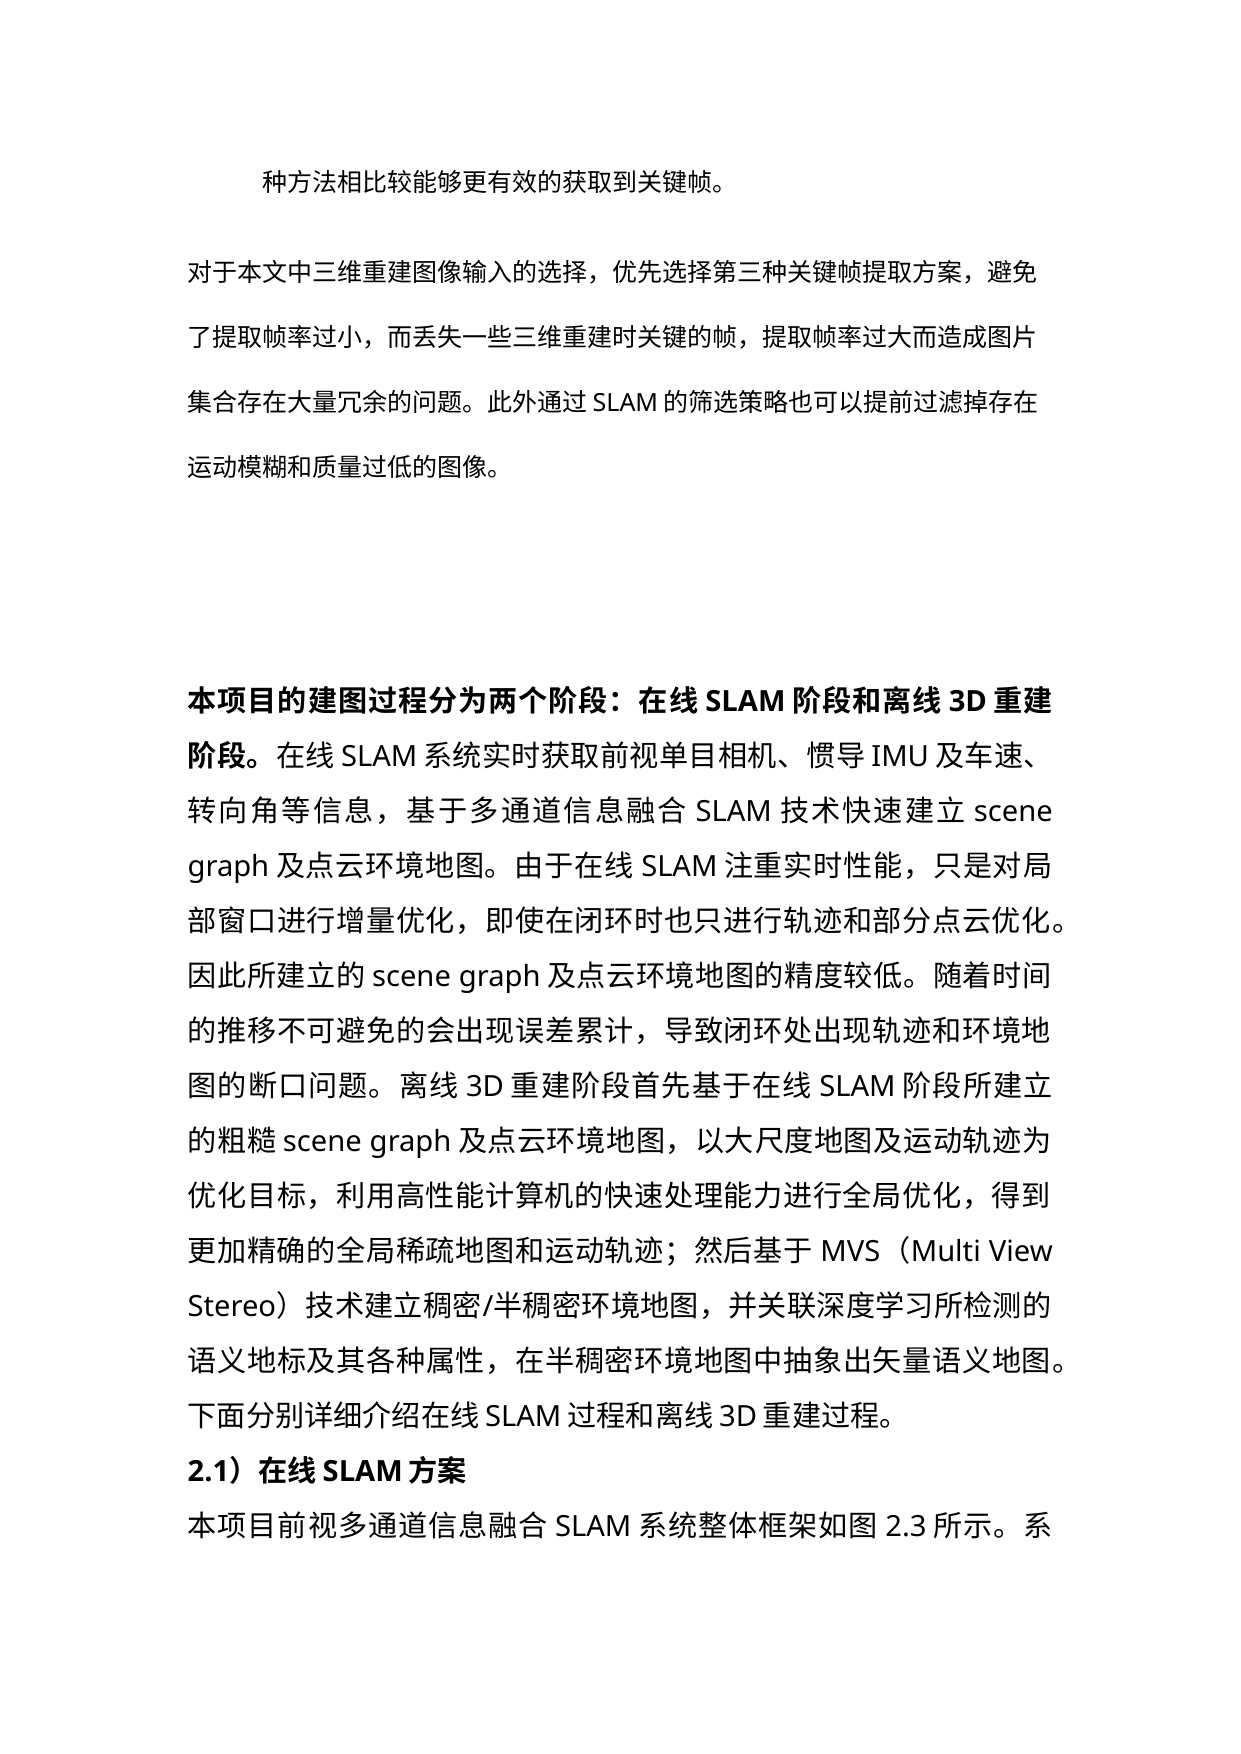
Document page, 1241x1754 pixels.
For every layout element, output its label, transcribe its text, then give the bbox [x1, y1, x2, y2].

text 本项目的建图过程分为两个阶段：在线SLAM阶段和离线3D重建阶段。在线SLAM系统实时获取前视单目相机、惯导IMU及车速、转向角等信息，基于多通道信息融合SLAM技术快速建立scene graph及点云环境地图。由于在线SLAM注重实时性能，只是对局部窗口进行增量优化，即使在闭环时也只进行轨迹和部分点云优化。因此所建立的scene graph及点云环境地图的精度较低。随着时间的推移不可避免的会出现误差累计，导致闭环处出现轨迹和环境地图的断口问题。离线3D重建阶段首先基于在线SLAM阶段所建立的粗糙scene graph及点云环境地图，以大尺度地图及运动轨迹为优化目标，利用高性能计算机的快速处理能力进行全局优化，得到更加精确的全局稀疏地图和运动轨迹；然后基于MVS（Multi View Stereo）技术建立稠密/半稠密环境地图，并关联深度学习所检测的语义地标及其各种属性，在半稠密环境地图中抽象出矢量语义地图。下面分别详细介绍在线SLAM过程和离线3D重建过程。 [187, 678, 1053, 1434]
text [187, 1502, 1053, 1545]
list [225, 162, 1053, 198]
text 对于本文中三维重建图像输入的选择，优先选择第三种关键帧提取方案，避免了提取帧率过小，而丢失一些三维重建时关键的帧，提取帧率过大而造成图片集合存在大量冗余的问题。此外通过SLAM的筛选策略也可以提前过滤掉存在运动模糊和质量过低的图像。 [187, 238, 1053, 498]
text 2.1）在线SLAM方案 [187, 1447, 1053, 1490]
